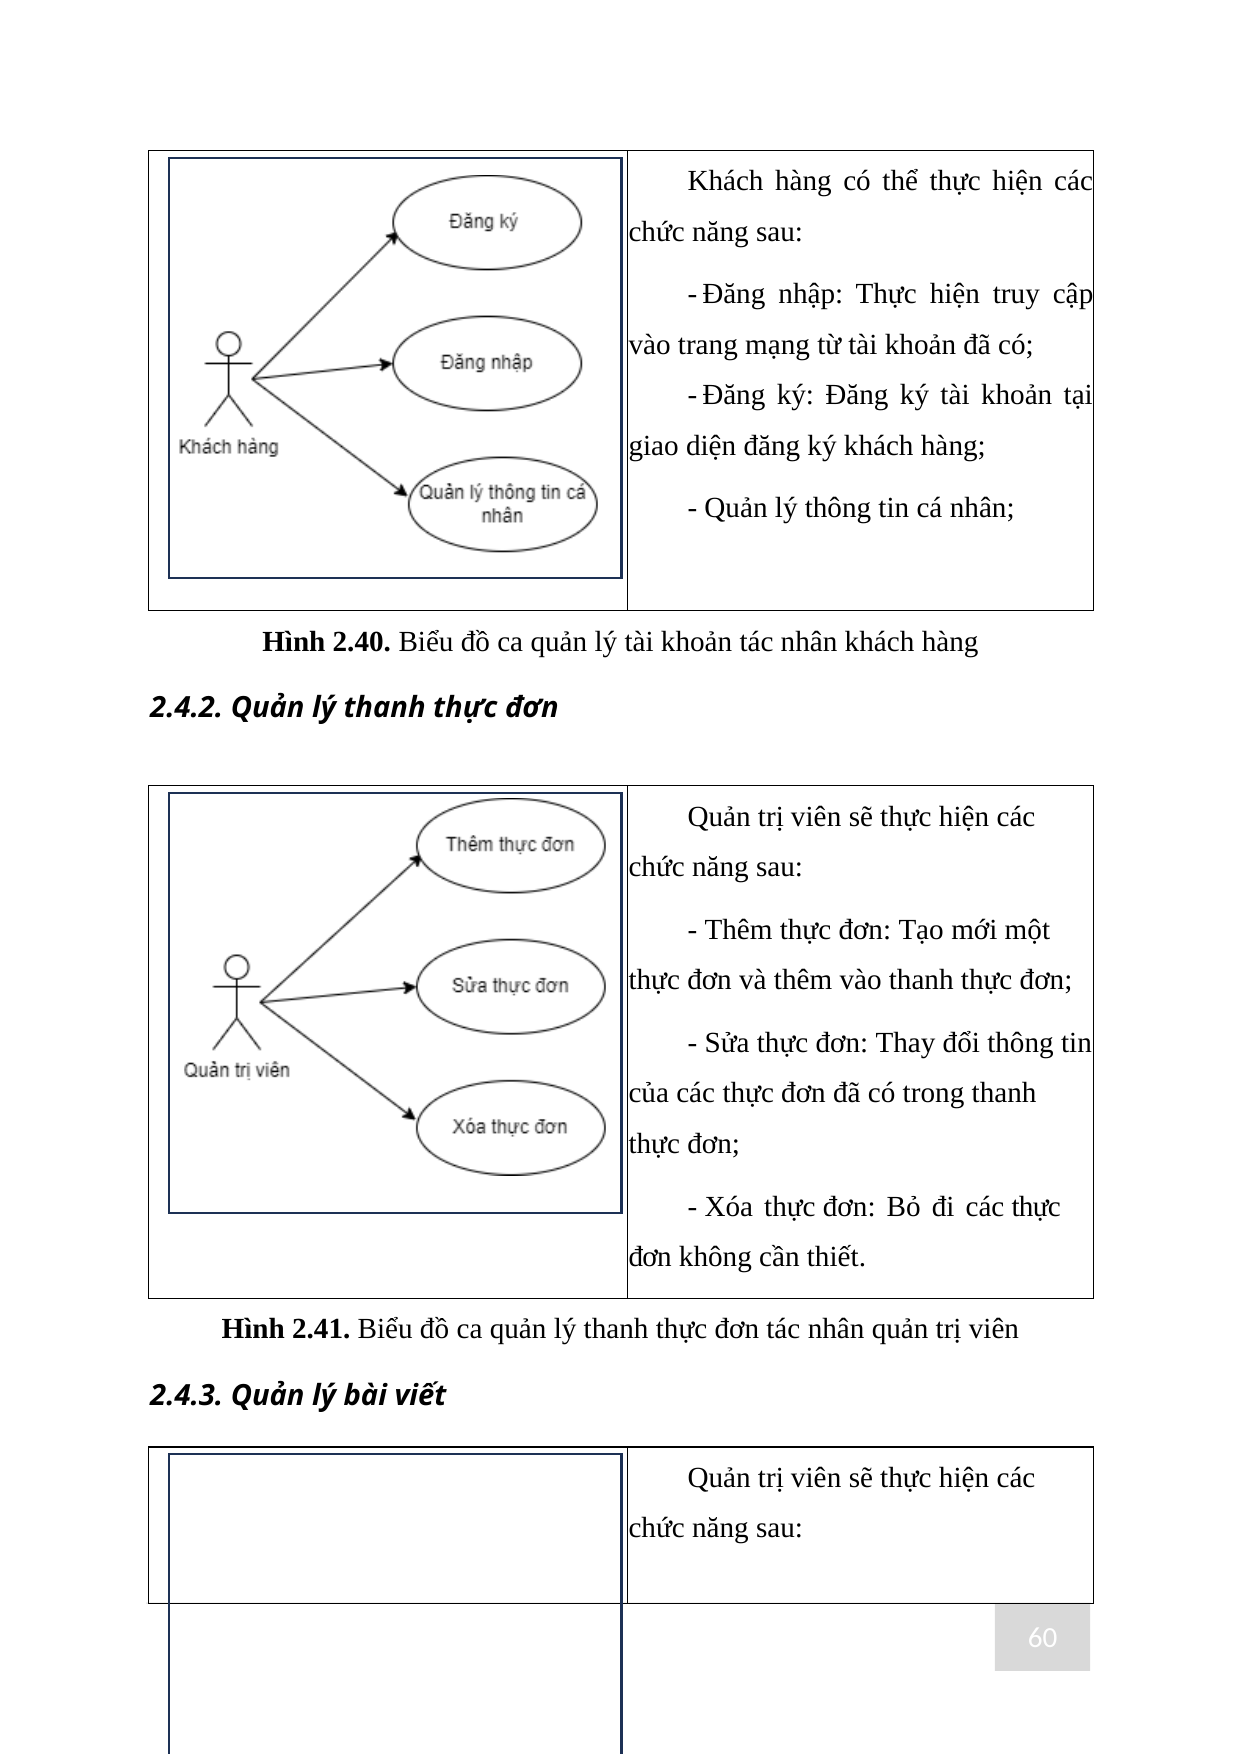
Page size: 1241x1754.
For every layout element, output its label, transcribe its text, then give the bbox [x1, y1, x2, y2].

table_header Quản trị viên sẽ thực hiện các chức năng sau: - Thêm thực đơn: Tạo mới một thực đơn và thêm vào thanh thực đơn; - Sửa thực đơn: Thay đổi thông tin của các thực đơn đã có trong thanh thực đơn; - Xóa thực đơn: Bỏ đi các thực đơn không cần thiết. [628, 786, 1093, 1298]
subtitle 2.4.3. Quản lý bài viết [150, 1374, 1090, 1414]
table_header [149, 1448, 627, 1603]
text Hình 2.40. Biểu đồ ca quản lý tài khoản tác nhân khách hàng [150, 624, 1090, 657]
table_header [628, 1448, 1093, 1603]
table_header Khách hàng có thể thực hiện các chức năng sau: Đăng nhập: Thực hiện truy cập vào trang mạng từ tài khoản đã có; Đăng ký: Đăng ký tài khoản tại giao diện đăng ký khách hàng; - Quản lý thông tin cá nhân; [628, 151, 1093, 610]
table_header [149, 151, 627, 610]
text Hình 2.41. Biểu đồ ca quản lý thanh thực đơn tác nhân quản trị viên [150, 1312, 1090, 1345]
subtitle 2.4.2. Quản lý thanh thực đơn [150, 687, 1090, 726]
picture [183, 798, 606, 1176]
picture [178, 175, 598, 554]
table_header [149, 786, 627, 1298]
